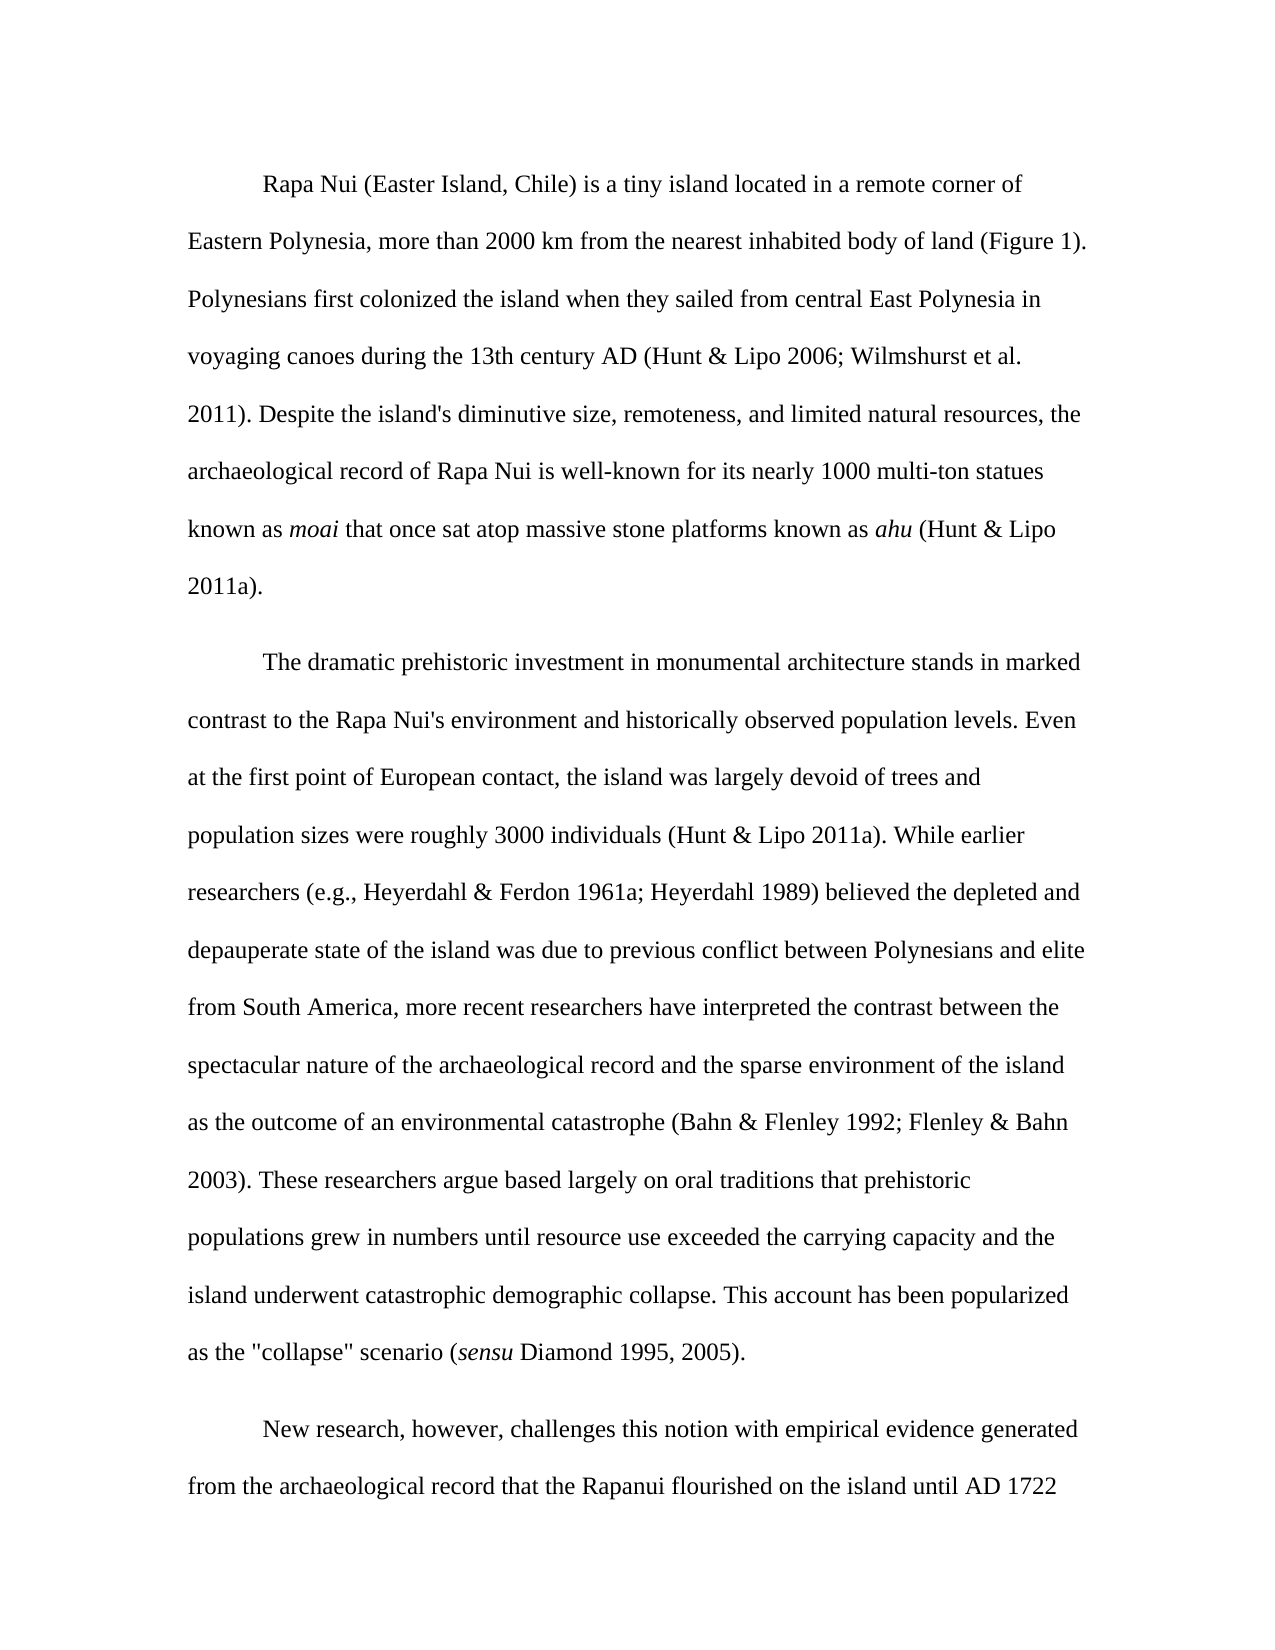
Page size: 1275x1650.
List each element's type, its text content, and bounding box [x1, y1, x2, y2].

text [187, 1414, 1087, 1500]
text Rapa Nui (Easter Island, Chile) is a tiny island located in a remote corner of Eastern Polynesia, more than 2000 km from the nearest inhabited body of land (Figure 1). Polynesians first colonized the island when they sailed from central East Polynesia in voyaging canoes during the 13th century AD (Hunt & Lipo 2006; Wilmshurst et al. 2011). Despite the island's diminutive size, remoteness, and limited natural resources, the archaeological record of Rapa Nui is well-known for its nearly 1000 multi-ton statues known as moai that once sat atop massive stone platforms known as ahu (Hunt & Lipo 2011a). [187, 169, 1087, 600]
text The dramatic prehistoric investment in monumental architecture stands in marked contrast to the Rapa Nui's environment and historically observed population levels. Even at the first point of European contact, the island was largely devoid of trees and population sizes were roughly 3000 individuals (Hunt & Lipo 2011a). While earlier researchers (e.g., Heyerdahl & Ferdon 1961a; Heyerdahl 1989) believed the depleted and depauperate state of the island was due to previous conflict between Polynesians and elite from South America, more recent researchers have interpreted the contrast between the spectacular nature of the archaeological record and the sparse environment of the island as the outcome of an environmental catastrophe (Bahn & Flenley 1992; Flenley & Bahn 2003). These researchers argue based largely on oral traditions that prehistoric populations grew in numbers until resource use exceeded the carrying capacity and the island underwent catastrophic demographic collapse. This account has been popularized as the "collapse" scenario (sensu Diamond 1995, 2005). [187, 647, 1087, 1366]
